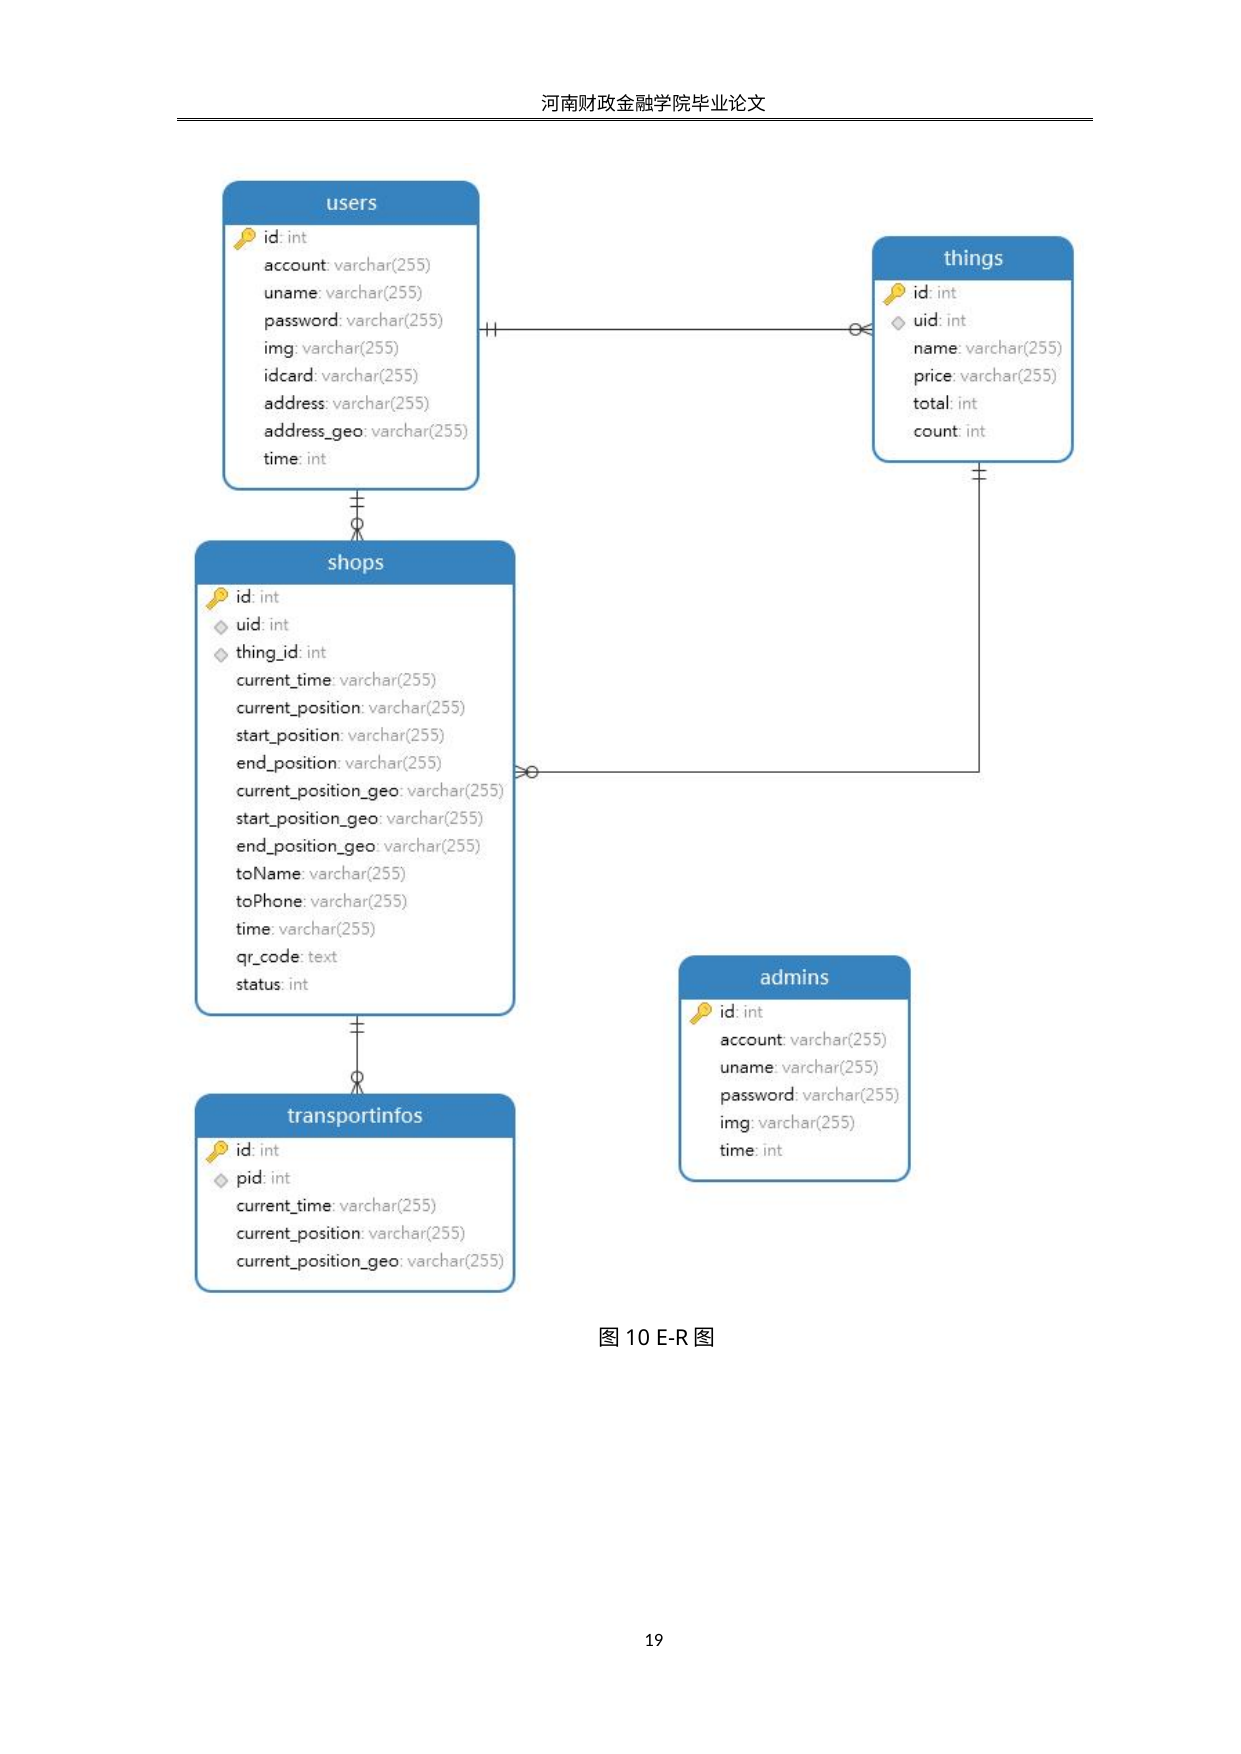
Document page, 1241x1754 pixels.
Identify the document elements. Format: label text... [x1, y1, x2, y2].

picture [177, 163, 1092, 1311]
text 图10 E-R图 [177, 1318, 1093, 1352]
